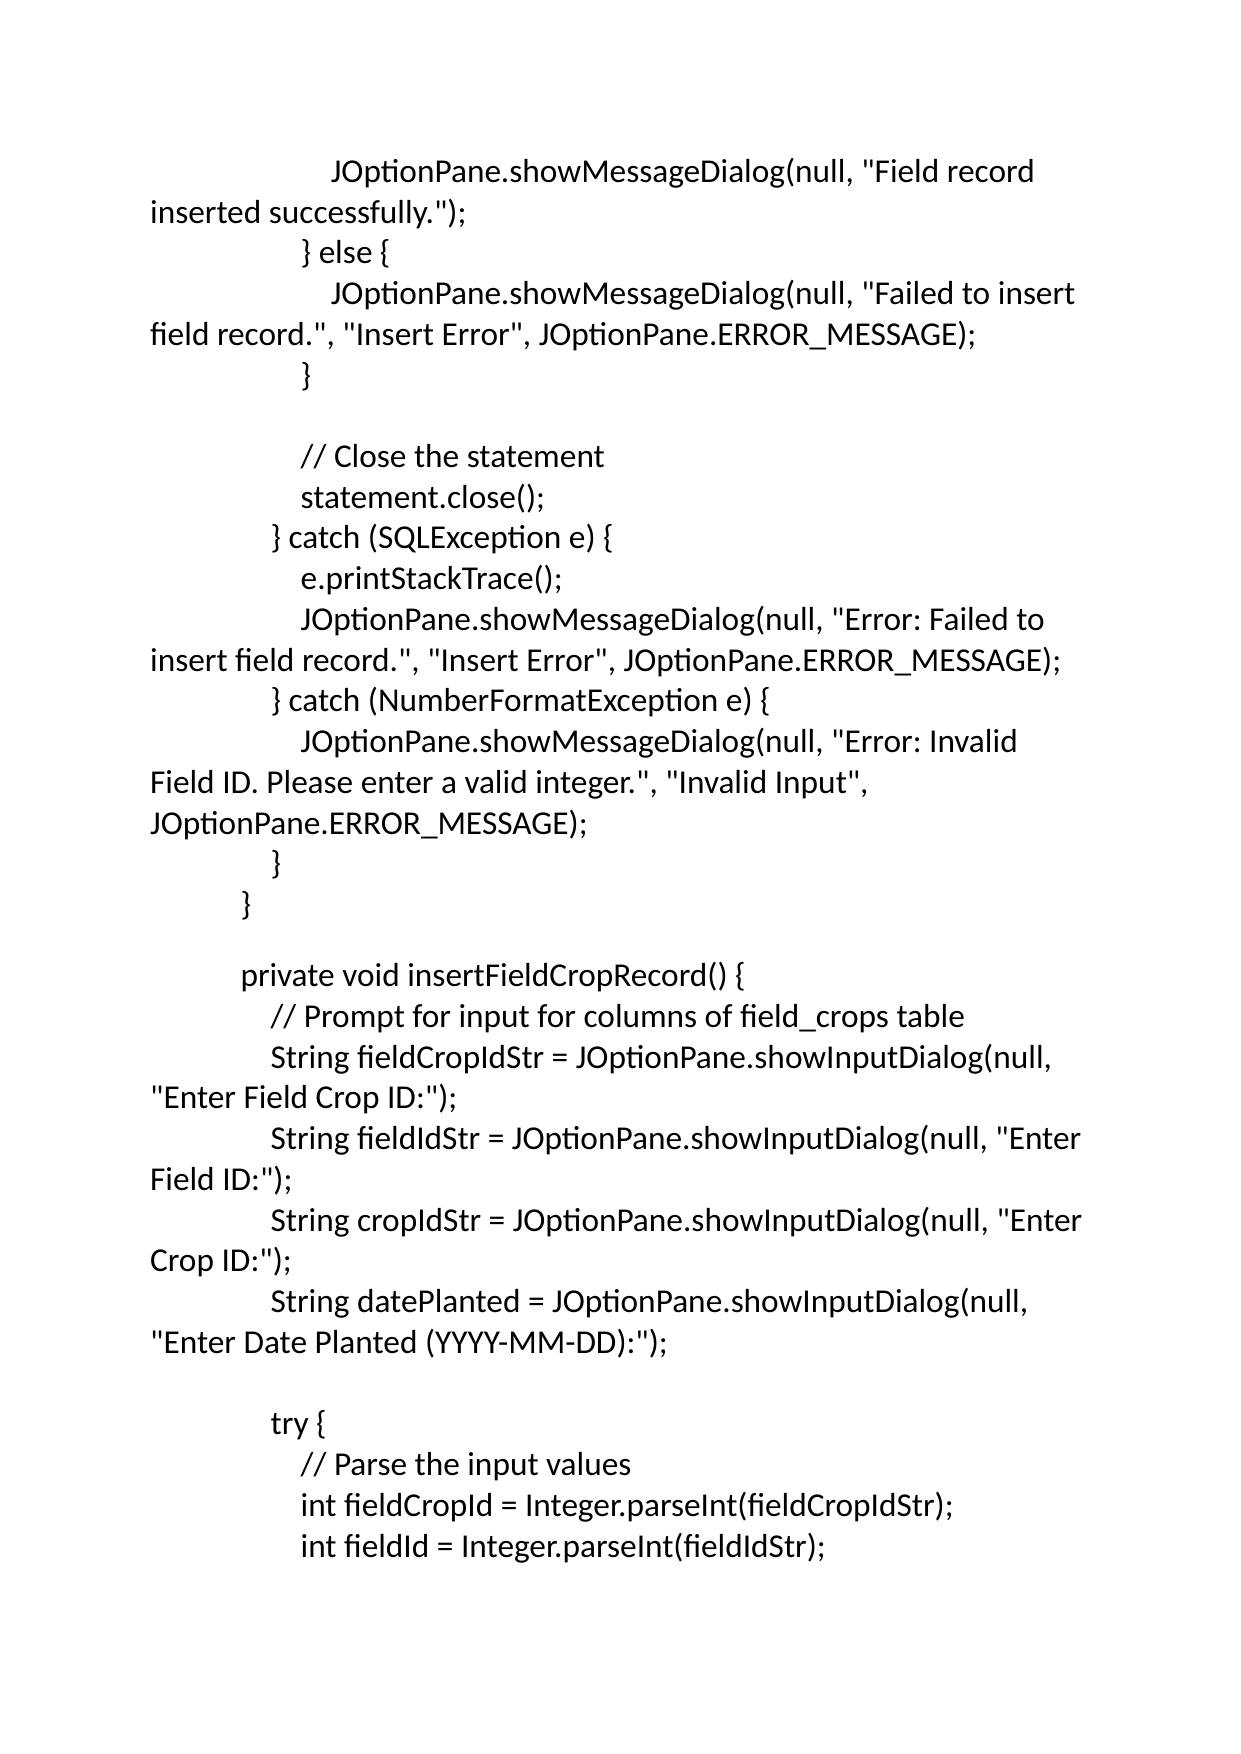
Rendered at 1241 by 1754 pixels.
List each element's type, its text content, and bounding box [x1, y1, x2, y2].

text private void insertFieldCropRecord() { [150, 954, 1090, 995]
text statement.close(); [150, 476, 1090, 517]
text e.printStackTrace(); [150, 557, 1090, 598]
text String fieldCropIdStr = JOptionPane.showInputDialog(null, "Enter Field Crop ID:"); [150, 1036, 1090, 1117]
text // Close the statement [150, 435, 1090, 476]
text JOptionPane.showMessageDialog(null, "Error: Failed to insert field record.", "Insert Error", JOptionPane.ERROR_MESSAGE); [150, 598, 1090, 679]
text } [150, 883, 1090, 924]
text } [150, 354, 1090, 394]
text } catch (SQLException e) { [150, 517, 1090, 557]
text } else { [150, 231, 1090, 272]
text String fieldIdStr = JOptionPane.showInputDialog(null, "Enter Field ID:"); [150, 1117, 1090, 1199]
text JOptionPane.showMessageDialog(null, "Error: Invalid Field ID. Please enter a valid integer.", "Invalid Input", JOptionPane.ERROR_MESSAGE); [150, 720, 1090, 842]
text try { [150, 1402, 1090, 1443]
text // Prompt for input for columns of field_crops table [150, 995, 1090, 1036]
text // Parse the input values [150, 1443, 1090, 1484]
text } catch (NumberFormatException e) { [150, 679, 1090, 720]
text String cropIdStr = JOptionPane.showInputDialog(null, "Enter Crop ID:"); [150, 1199, 1090, 1280]
text JOptionPane.showMessageDialog(null, "Field record inserted successfully."); [150, 150, 1090, 231]
text } [150, 842, 1090, 883]
text String datePlanted = JOptionPane.showInputDialog(null, "Enter Date Planted (YYYY-MM-DD):"); [150, 1280, 1090, 1362]
text int fieldCropId = Integer.parseInt(fieldCropIdStr); [150, 1484, 1090, 1524]
text int fieldId = Integer.parseInt(fieldIdStr); [150, 1524, 1090, 1565]
text JOptionPane.showMessageDialog(null, "Failed to insert field record.", "Insert Error", JOptionPane.ERROR_MESSAGE); [150, 272, 1090, 354]
